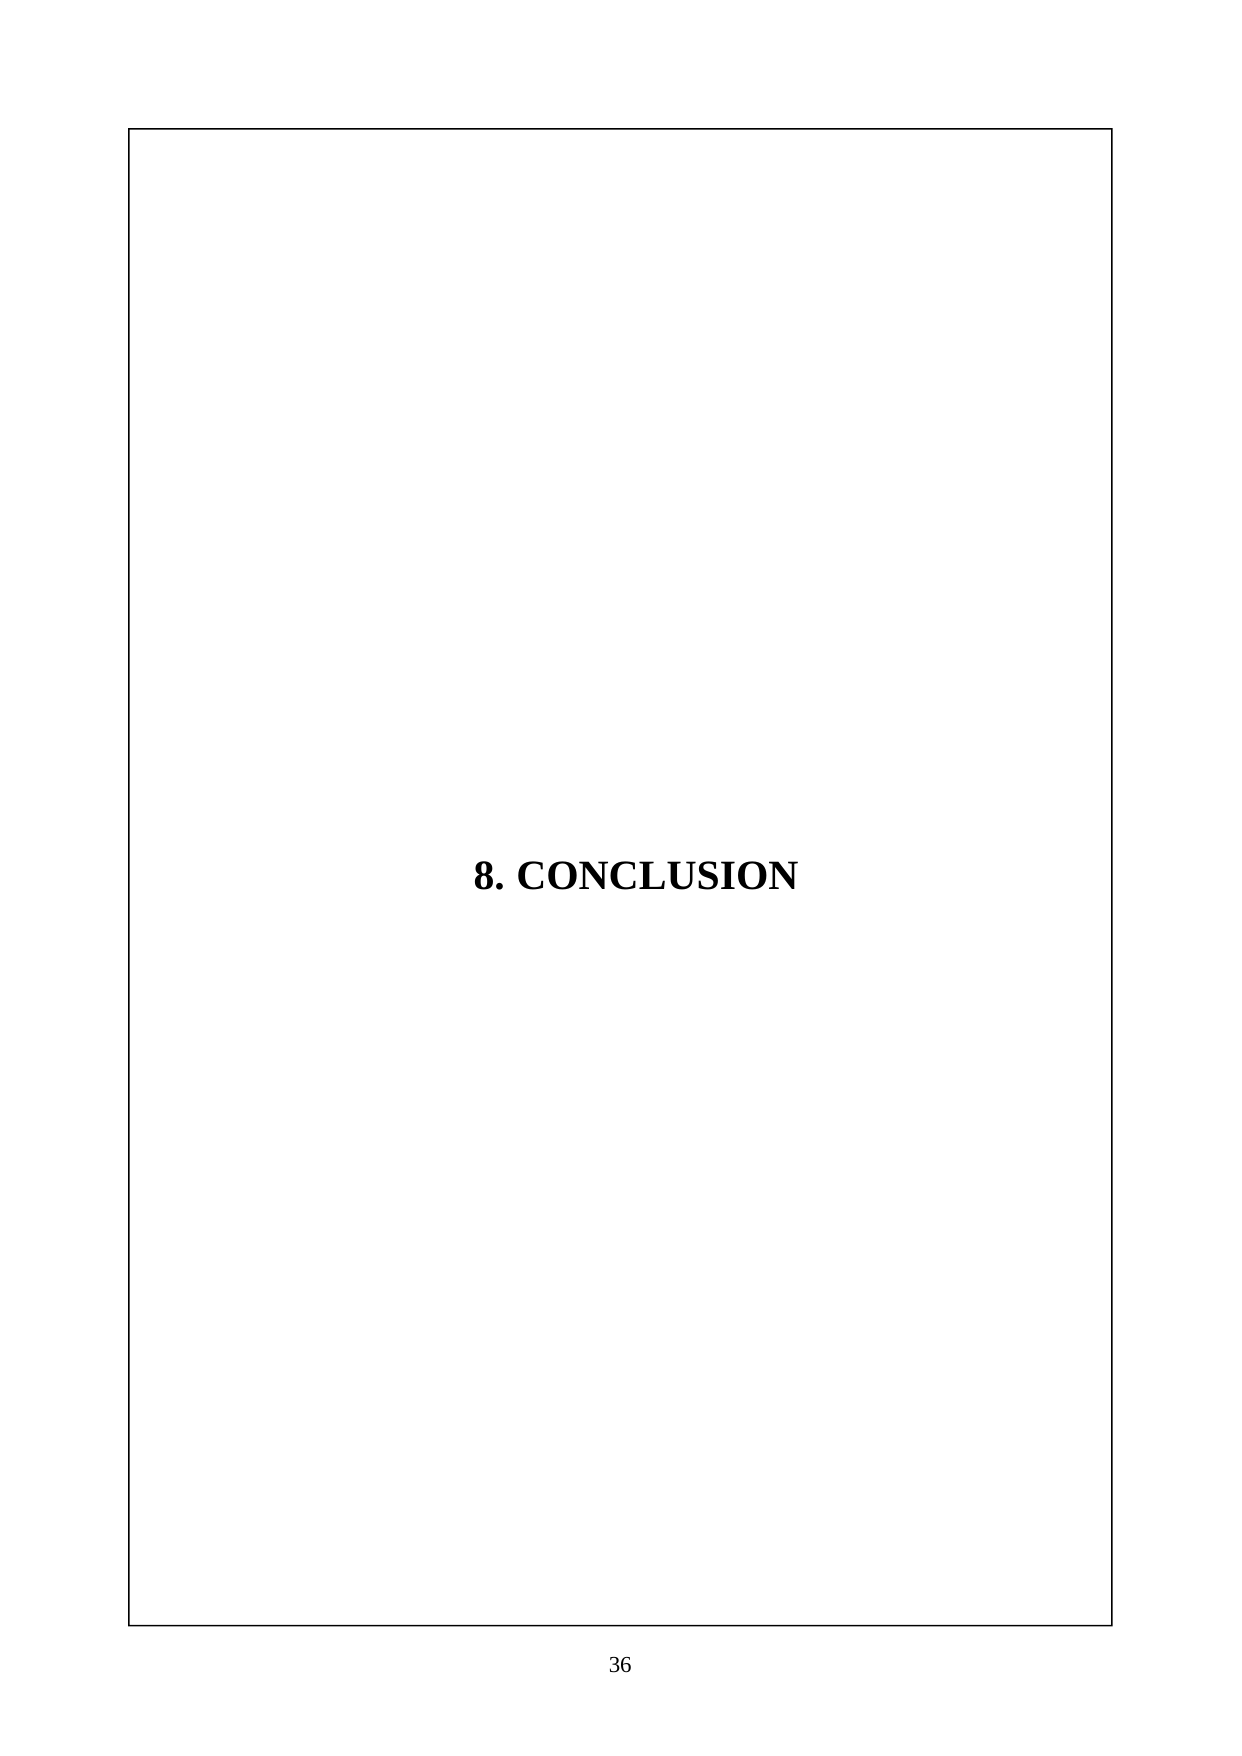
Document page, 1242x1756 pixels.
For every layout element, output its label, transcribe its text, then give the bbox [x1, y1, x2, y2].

subtitle CONCLUSION [473, 851, 1125, 899]
